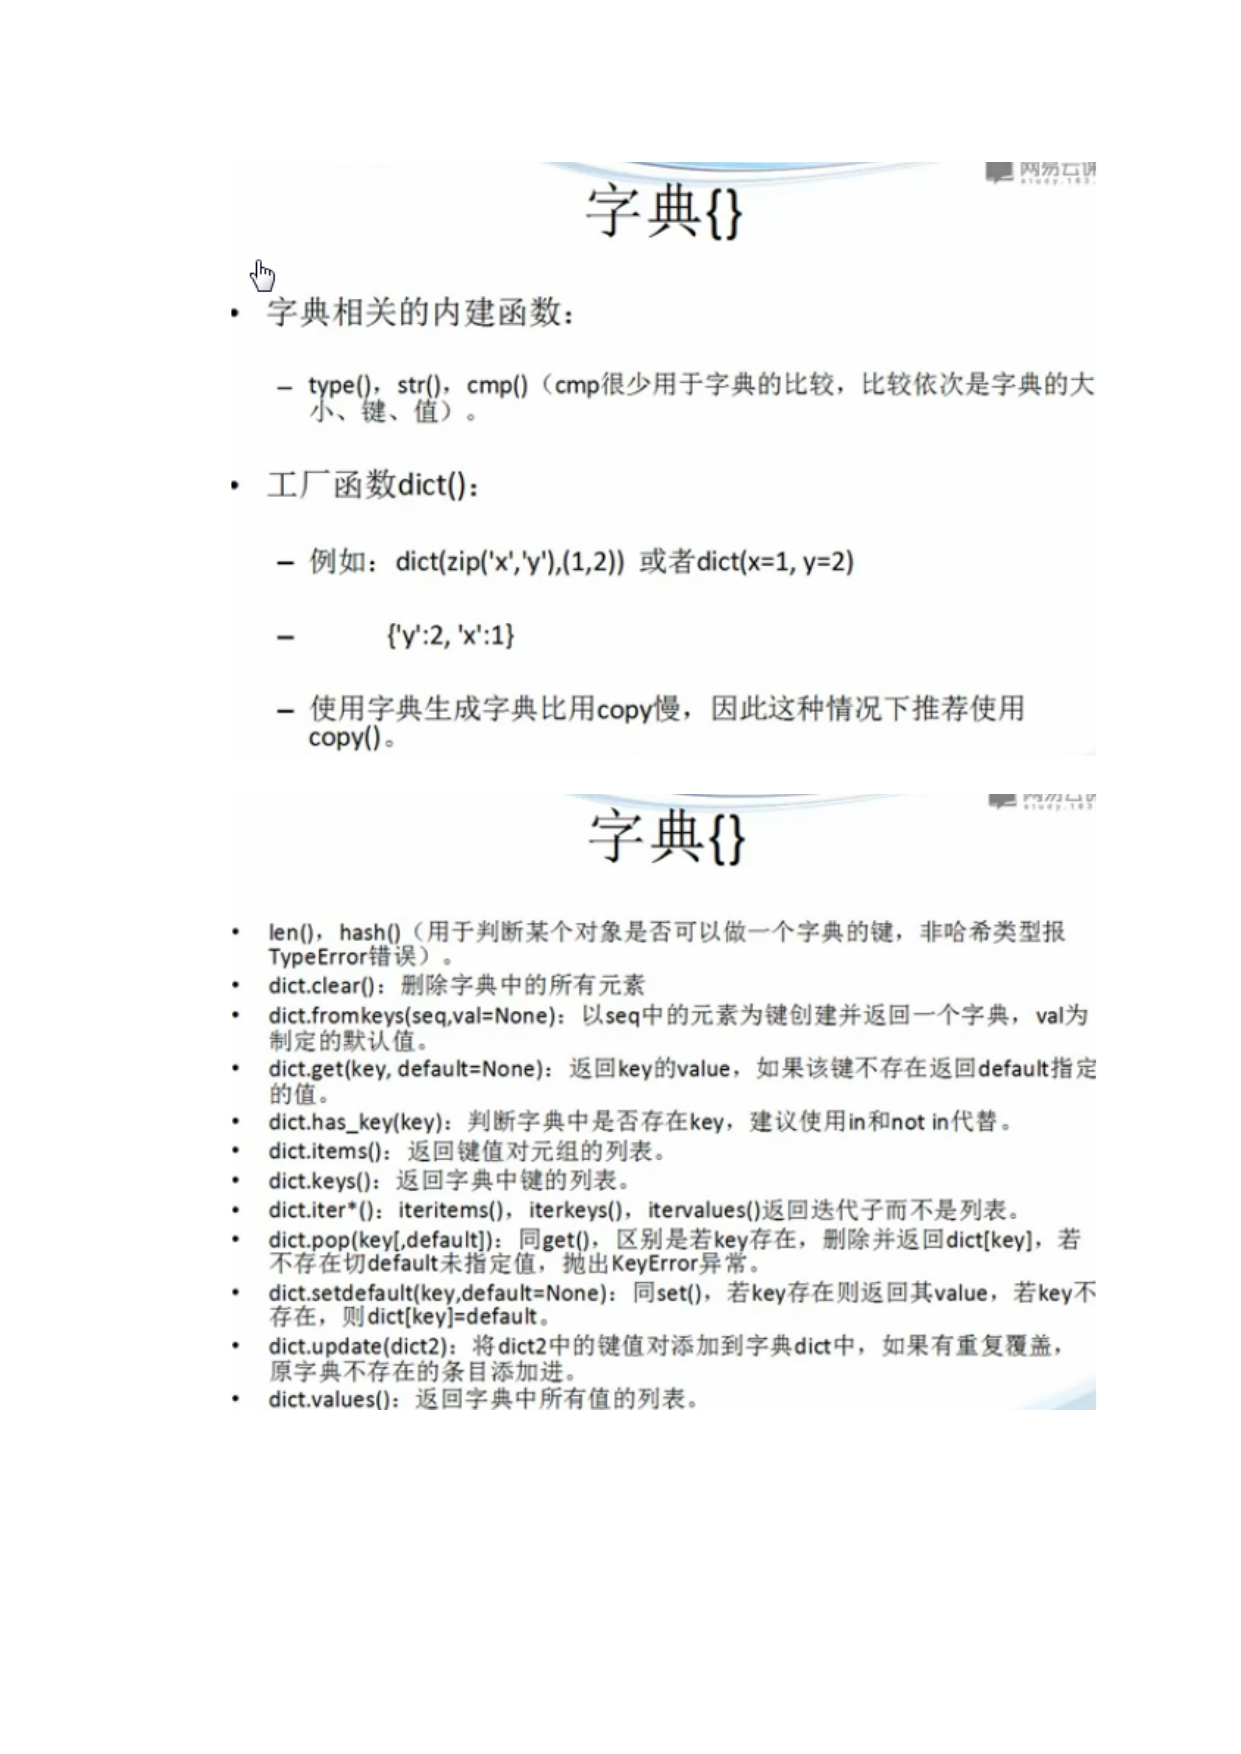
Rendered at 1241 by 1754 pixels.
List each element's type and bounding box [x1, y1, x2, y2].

picture [231, 162, 1097, 756]
picture [231, 794, 1097, 1410]
